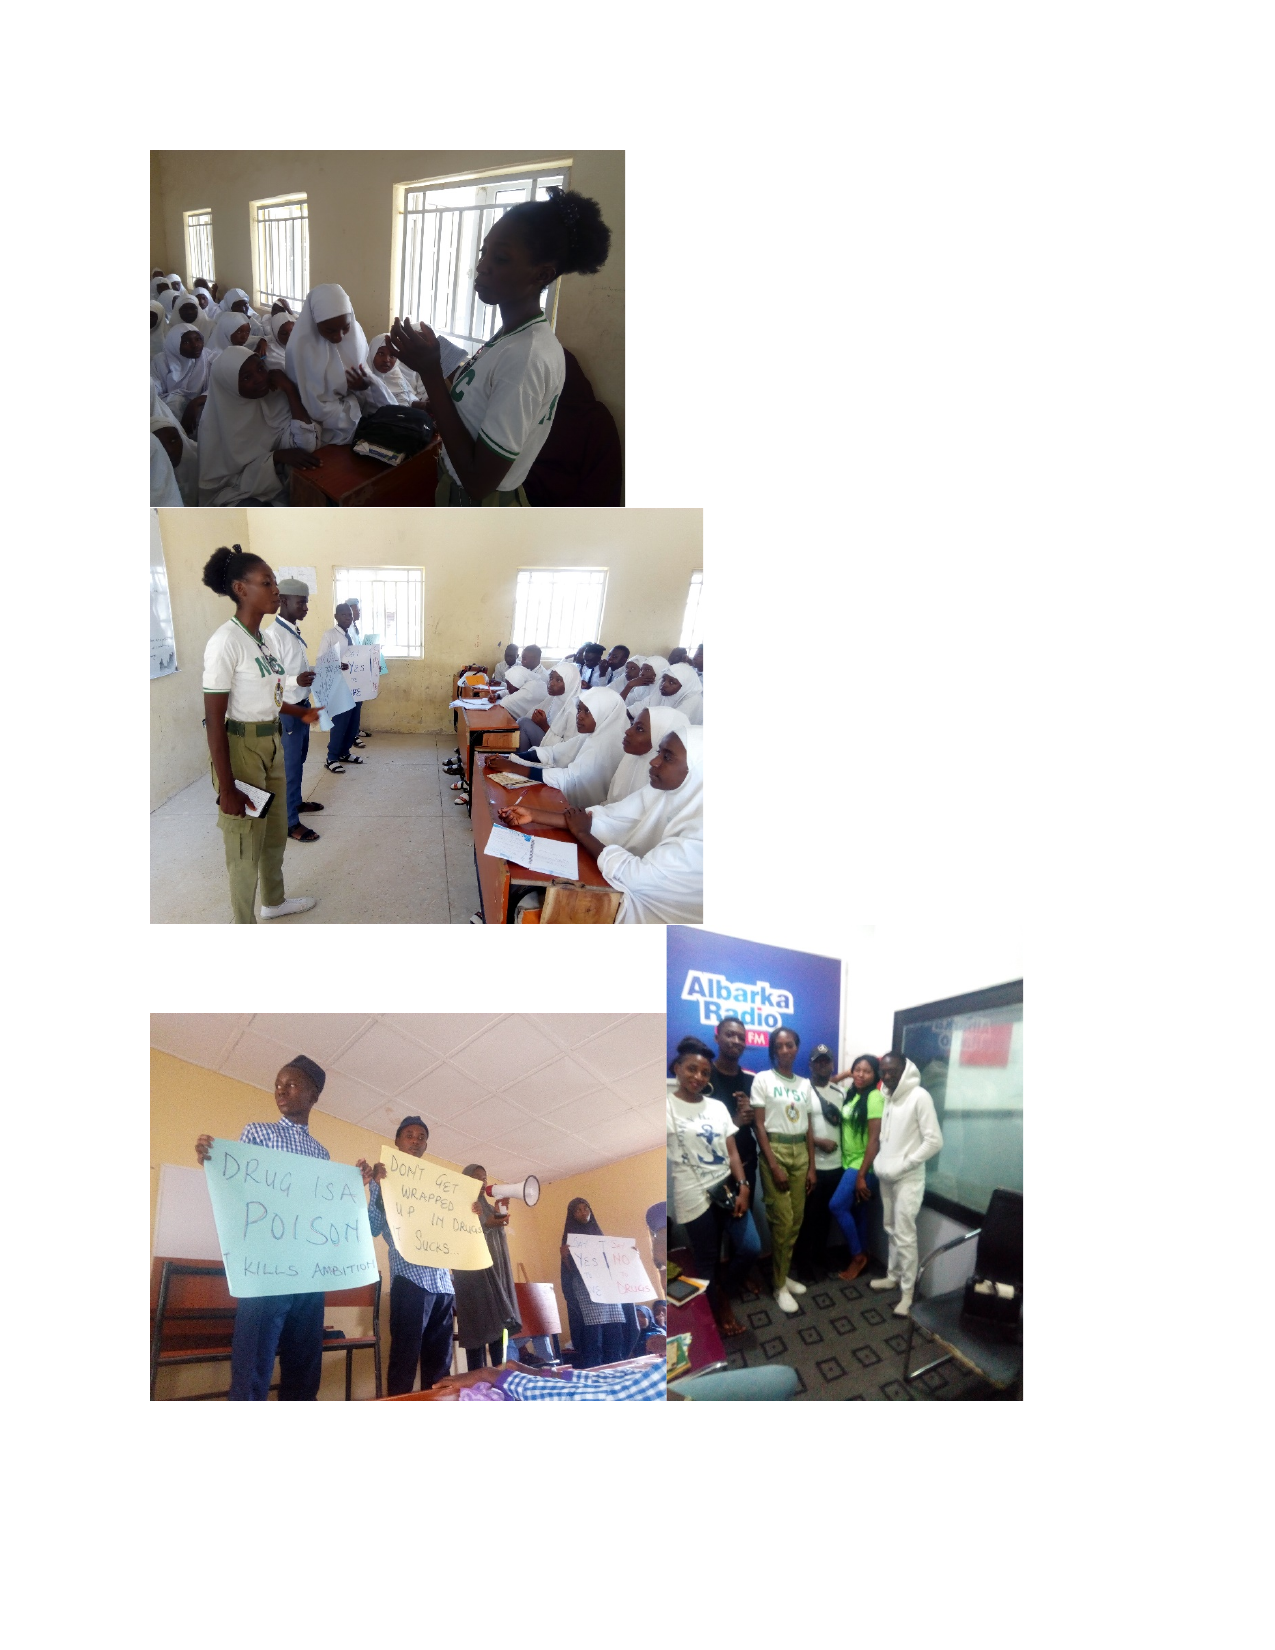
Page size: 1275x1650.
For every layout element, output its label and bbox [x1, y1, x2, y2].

picture [150, 925, 1024, 1401]
picture [150, 150, 625, 507]
picture [150, 508, 704, 924]
